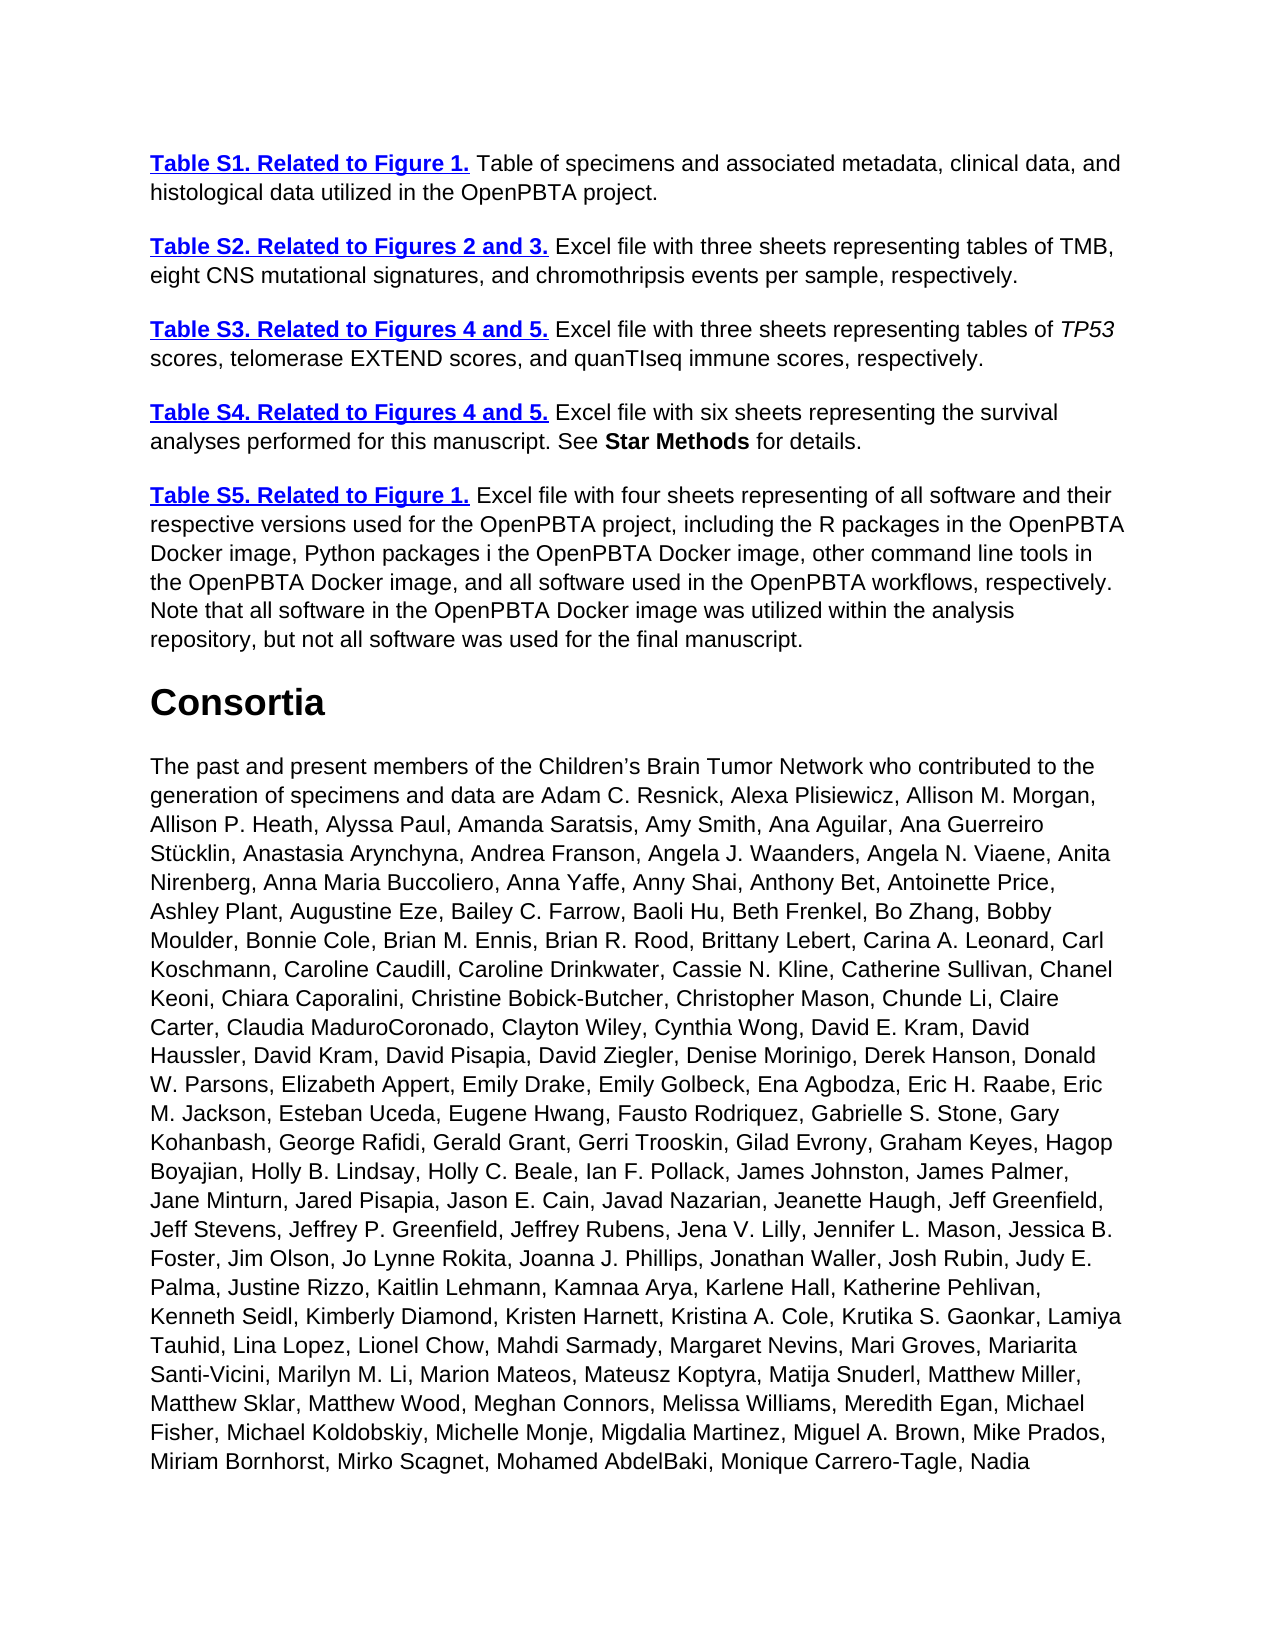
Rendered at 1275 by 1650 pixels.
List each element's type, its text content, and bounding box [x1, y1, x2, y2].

text Table S2. Related to Figures 2 and 3. Excel file with three sheets representing tables of TMB, eight CNS mutational signatures, and chromothripsis events per sample, respectively. [150, 233, 1125, 288]
text Table S3. Related to Figures 4 and 5. Excel file with three sheets representing tables of TP53 scores, telomerase EXTEND scores, and quanTIseq immune scores, respectively. [150, 316, 1125, 371]
text Table S4. Related to Figures 4 and 5. Excel file with six sheets representing the survival analyses performed for this manuscript. See Star Methods for details. [150, 399, 1125, 454]
text Table S1. Related to Figure 1. Table of specimens and associated metadata, clinical data, and histological data utilized in the OpenPBTA project. [150, 150, 1125, 205]
text Table S5. Related to Figure 1. Excel file with four sheets representing of all software and their respective versions used for the OpenPBTA project, including the R packages in the OpenPBTA Docker image, Python packages i the OpenPBTA Docker image, other command line tools in the OpenPBTA Docker image, and all software used in the OpenPBTA workflows, respectively. Note that all software in the OpenPBTA Docker image was utilized within the analysis repository, but not all software was used for the final manuscript. [150, 482, 1125, 653]
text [150, 753, 1125, 1474]
subtitle Consortia [150, 680, 1125, 723]
